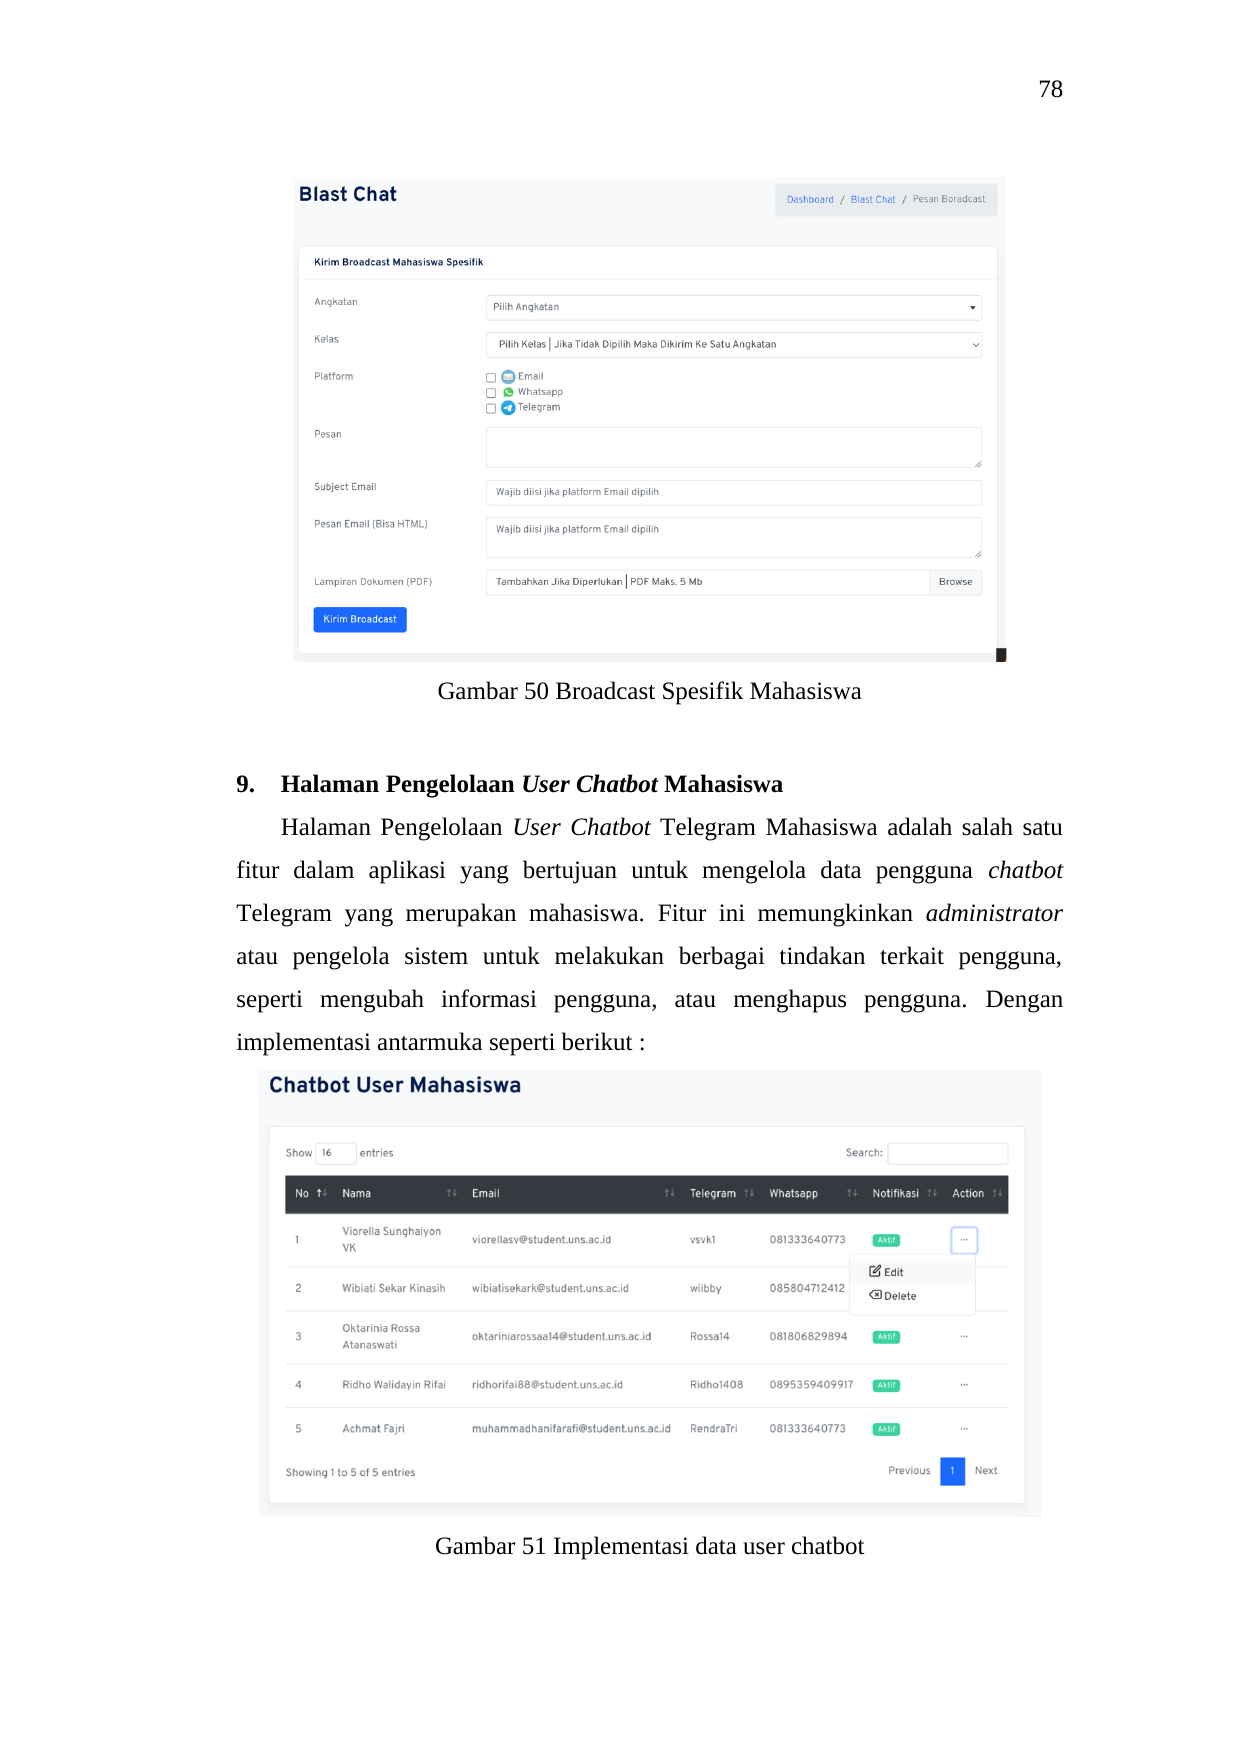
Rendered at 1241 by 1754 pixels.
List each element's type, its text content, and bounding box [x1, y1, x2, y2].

picture [258, 1070, 1042, 1517]
text Gambar 51 Implementasi data user chatbot [236, 1531, 1063, 1560]
text Gambar 50 Broadcast Spesifik Mahasiswa [236, 676, 1063, 705]
text Halaman Pengelolaan User Chatbot Telegram Mahasiswa adalah salah satu fitur dalam aplikasi yang bertujuan untuk mengelola data pengguna chatbot Telegram yang merupakan mahasiswa. Fitur ini memungkinkan administrator atau pengelola sistem untuk melakukan berbagai tindakan terkait pengguna, seperti mengubah informasi pengguna, atau menghapus pengguna. Dengan implementasi antarmuka seperti berikut : [236, 812, 1063, 1056]
picture [292, 177, 1007, 662]
list Halaman Pengelolaan User Chatbot Mahasiswa [236, 769, 1063, 797]
